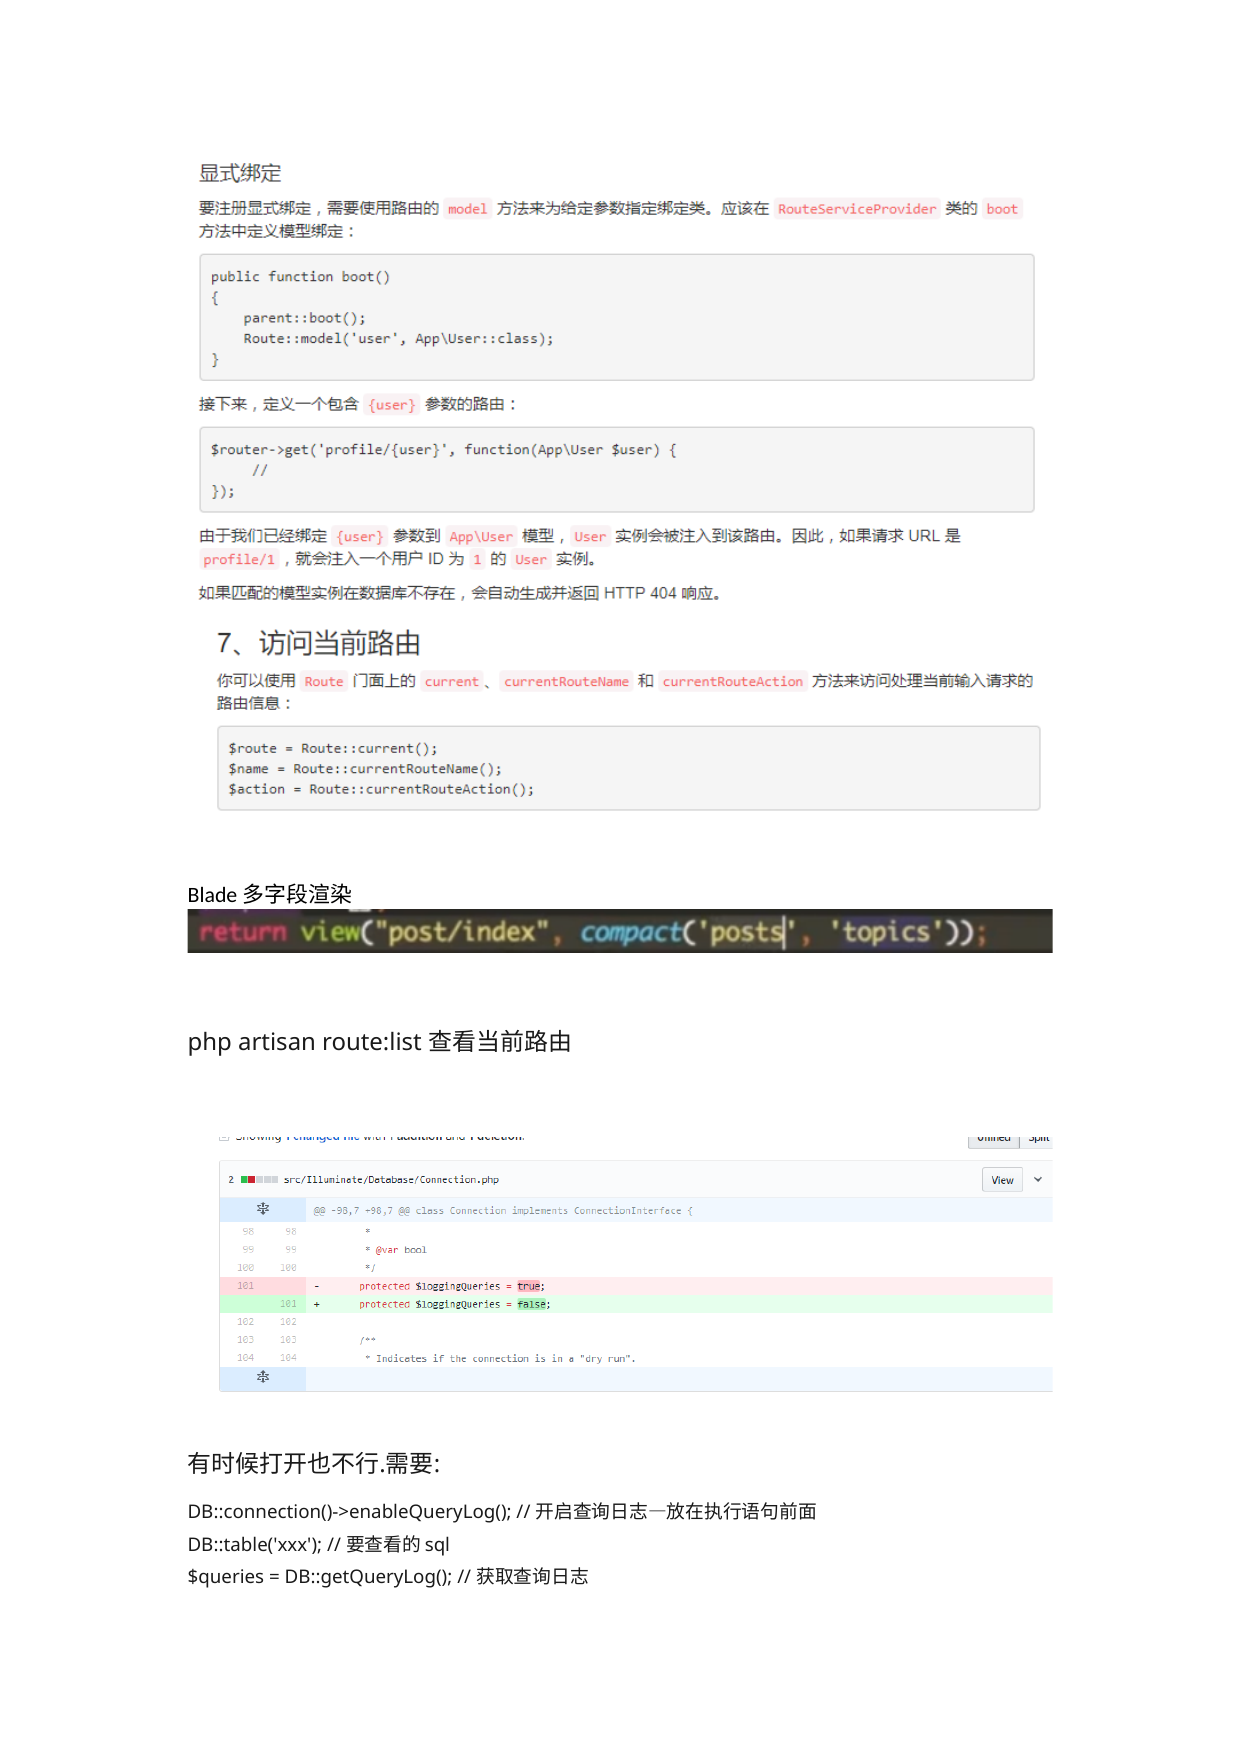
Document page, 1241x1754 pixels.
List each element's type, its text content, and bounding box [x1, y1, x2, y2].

text $queries = DB::getQueryLog(); // 获取查询日志 [187, 1559, 1053, 1592]
text DB::table('xxx'); // 要查看的sql [187, 1527, 1053, 1559]
picture [187, 909, 1053, 953]
picture [187, 162, 1053, 610]
text 有时候打开也不行.需要: [187, 1429, 1053, 1494]
text php artisan route:list 查看当前路由 [187, 1007, 1053, 1072]
picture [187, 617, 1053, 814]
text DB::connection()->enableQueryLog(); // 开启查询日志—放在执行语句前面 [187, 1494, 1053, 1527]
picture [187, 1137, 1053, 1400]
text Blade 多字段渲染 [187, 877, 1053, 909]
